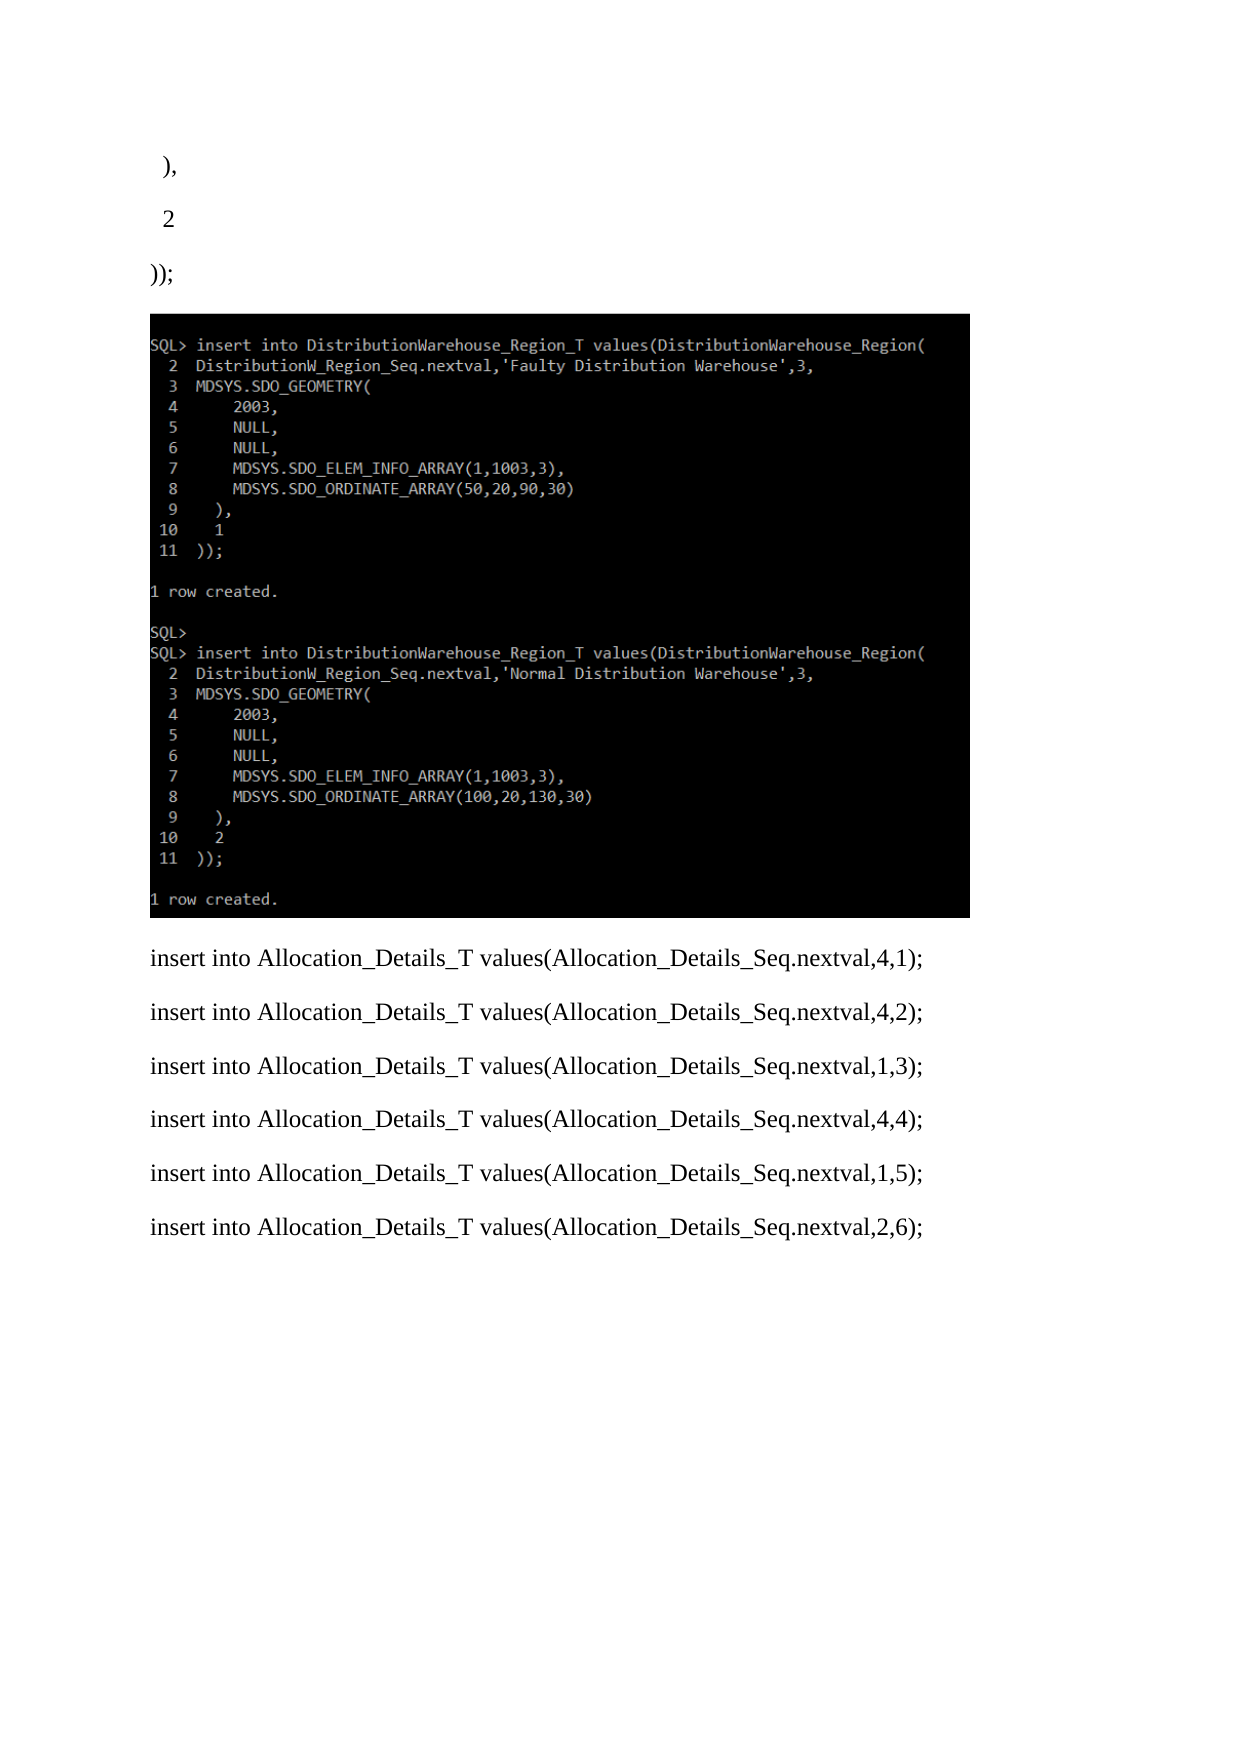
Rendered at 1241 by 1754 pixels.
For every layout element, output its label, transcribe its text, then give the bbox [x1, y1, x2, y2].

text insert into Allocation_Details_T values(Allocation_Details_Seq.nextval,1,5); [150, 1158, 1090, 1187]
text insert into Allocation_Details_T values(Allocation_Details_Seq.nextval,2,6); [150, 1212, 1090, 1241]
text )); [150, 258, 1090, 286]
picture [150, 311, 970, 918]
text insert into Allocation_Details_T values(Allocation_Details_Seq.nextval,4,2); [150, 997, 1090, 1026]
text 2 [150, 204, 1090, 233]
text ), [150, 150, 1090, 179]
text insert into Allocation_Details_T values(Allocation_Details_Seq.nextval,4,1); [150, 943, 1090, 972]
text insert into Allocation_Details_T values(Allocation_Details_Seq.nextval,4,4); [150, 1104, 1090, 1133]
text insert into Allocation_Details_T values(Allocation_Details_Seq.nextval,1,3); [150, 1051, 1090, 1079]
